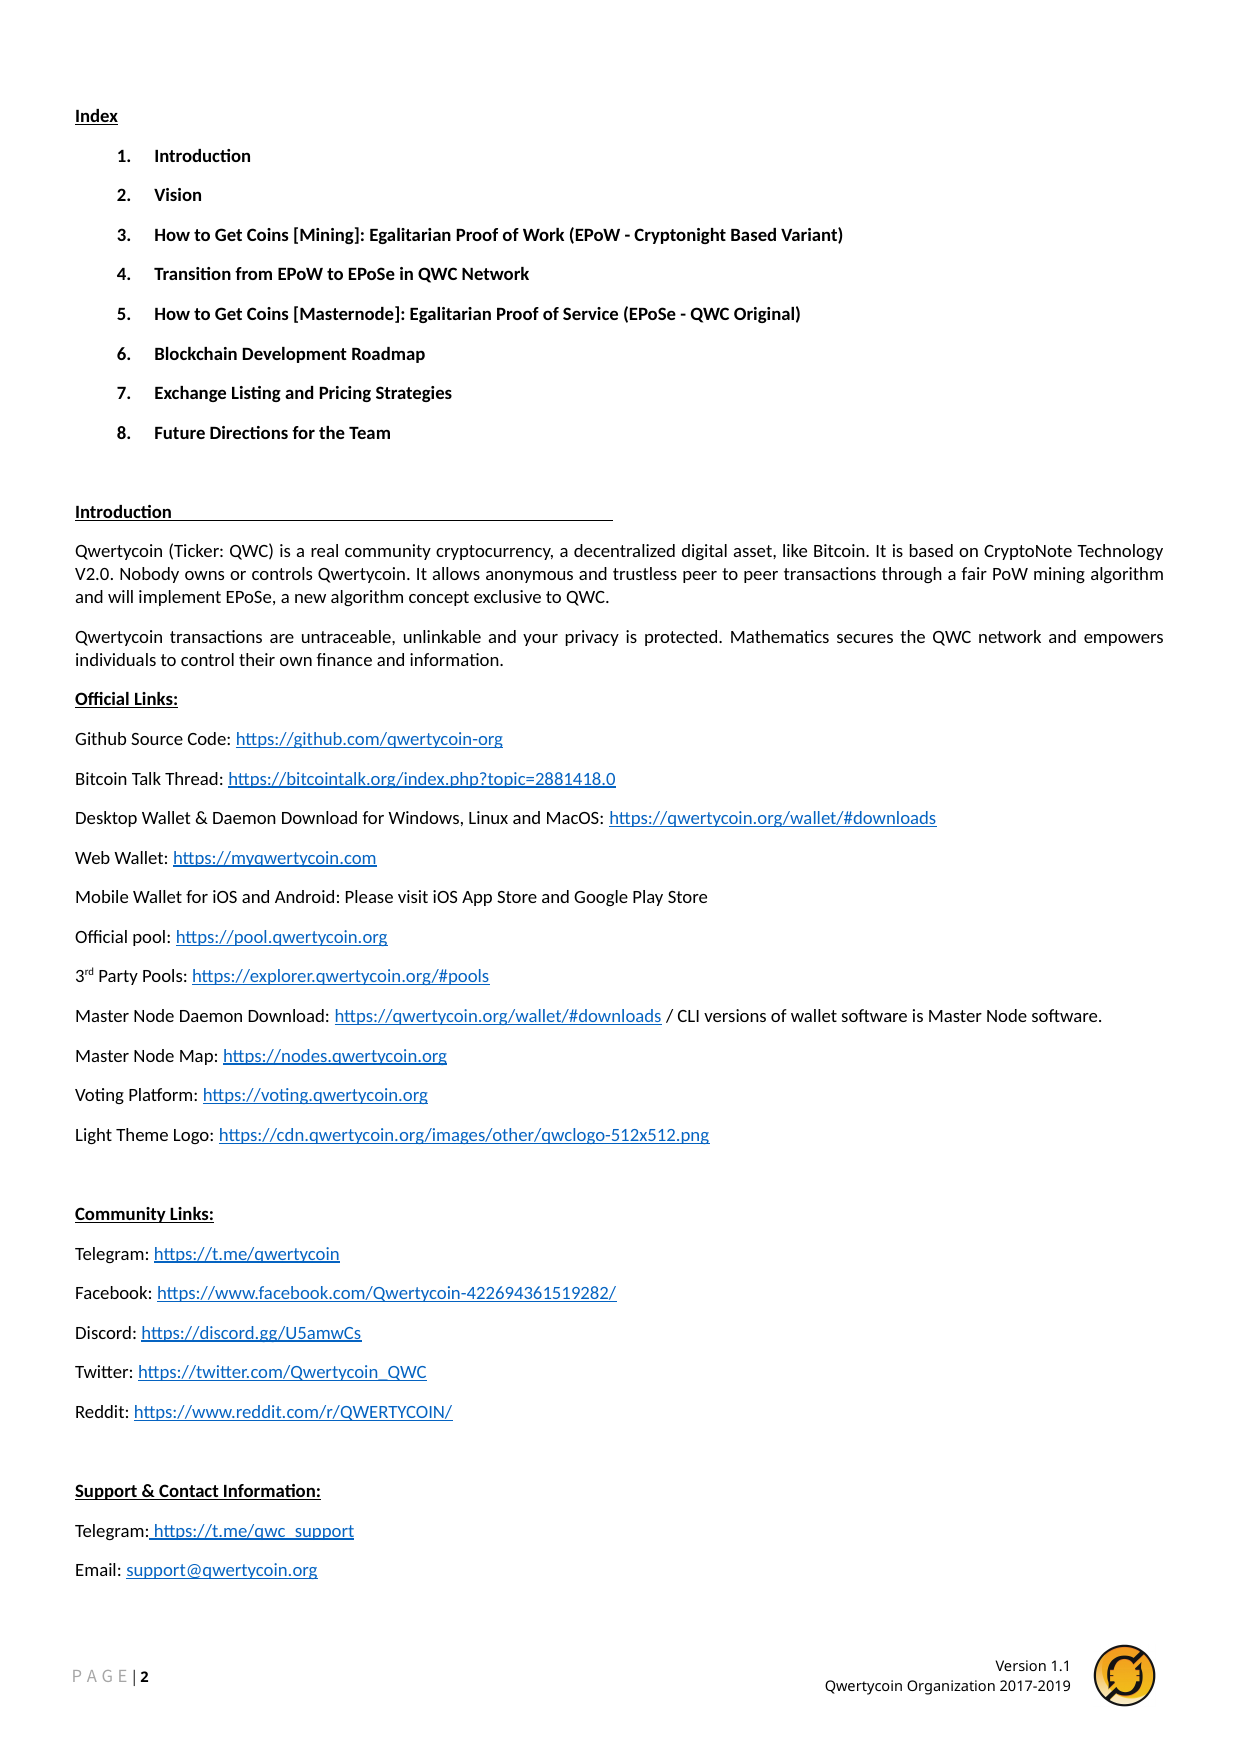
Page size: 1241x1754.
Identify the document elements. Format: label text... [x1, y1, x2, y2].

text Email: support@qwertycoin.org [75, 1558, 1165, 1581]
text Facebook: https://www.facebook.com/Qwertycoin-422694361519282/ [75, 1281, 1165, 1304]
text Introduction [75, 500, 1165, 523]
text Voting Platform: https://voting.qwertycoin.org [75, 1083, 1165, 1106]
text Reddit: https://www.reddit.com/r/QWERTYCOIN/ [75, 1400, 1165, 1423]
list Introduction [117, 144, 1165, 167]
text Master Node Daemon Download: https://qwertycoin.org/wallet/#downloads / CLI versions of wallet software is Master Node software. [75, 1004, 1165, 1027]
list Vision [117, 183, 1165, 206]
text Bitcoin Talk Thread: https://bitcointalk.org/index.php?topic=2881418.0 [75, 767, 1165, 789]
text Telegram: https://t.me/qwertycoin [75, 1242, 1165, 1264]
text Telegram: https://t.me/qwc_support [75, 1519, 1165, 1542]
list How to Get Coins [Masternode]: Egalitarian Proof of Service (EPoSe - QWC Original) [117, 302, 1165, 325]
text Desktop Wallet & Daemon Download for Windows, Linux and MacOS: https://qwertycoin.org/wallet/#downloads [75, 806, 1165, 829]
text 3rd Party Pools: https://explorer.qwertycoin.org/#pools [75, 964, 1165, 987]
text Official Links: [75, 687, 1165, 710]
list Blockchain Development Roadmap [117, 342, 1165, 364]
text Light Theme Logo: https://cdn.qwertycoin.org/images/other/qwclogo-512x512.png [75, 1123, 1165, 1146]
text Master Node Map: https://nodes.qwertycoin.org [75, 1044, 1165, 1067]
text Qwertycoin transactions are untraceable, unlinkable and your privacy is protected. Mathematics secures the QWC network and empowers individuals to control their own finance and information. [75, 625, 1165, 671]
list Exchange Listing and Pricing Strategies [117, 381, 1165, 404]
list How to Get Coins [Mining]: Egalitarian Proof of Work (EPoW - Cryptonight Based Variant) [117, 223, 1165, 246]
text Web Wallet: https://myqwertycoin.com [75, 846, 1165, 869]
text Support & Contact Information: [75, 1479, 1165, 1502]
text Qwertycoin (Ticker: QWC) is a real community cryptocurrency, a decentralized digital asset, like Bitcoin. It is based on CryptoNote Technology V2.0. Nobody owns or controls Qwertycoin. It allows anonymous and trustless peer to peer transactions through a fair PoW mining algorithm and will implement EPoSe, a new algorithm concept exclusive to QWC. [75, 539, 1165, 608]
text Discord: https://discord.gg/U5amwCs [75, 1321, 1165, 1344]
picture [1093, 1644, 1156, 1707]
list Future Directions for the Team [117, 421, 1165, 444]
list Transition from EPoW to EPoSe in QWC Network [117, 262, 1165, 285]
text Community Links: [75, 1202, 1165, 1225]
text Index [75, 104, 1165, 127]
text Twitter: https://twitter.com/Qwertycoin_QWC [75, 1360, 1165, 1383]
text Github Source Code: https://github.com/qwertycoin-org [75, 727, 1165, 750]
text Official pool: https://pool.qwertycoin.org [75, 925, 1165, 948]
text Mobile Wallet for iOS and Android: Please visit iOS App Store and Google Play Store [75, 885, 1165, 908]
